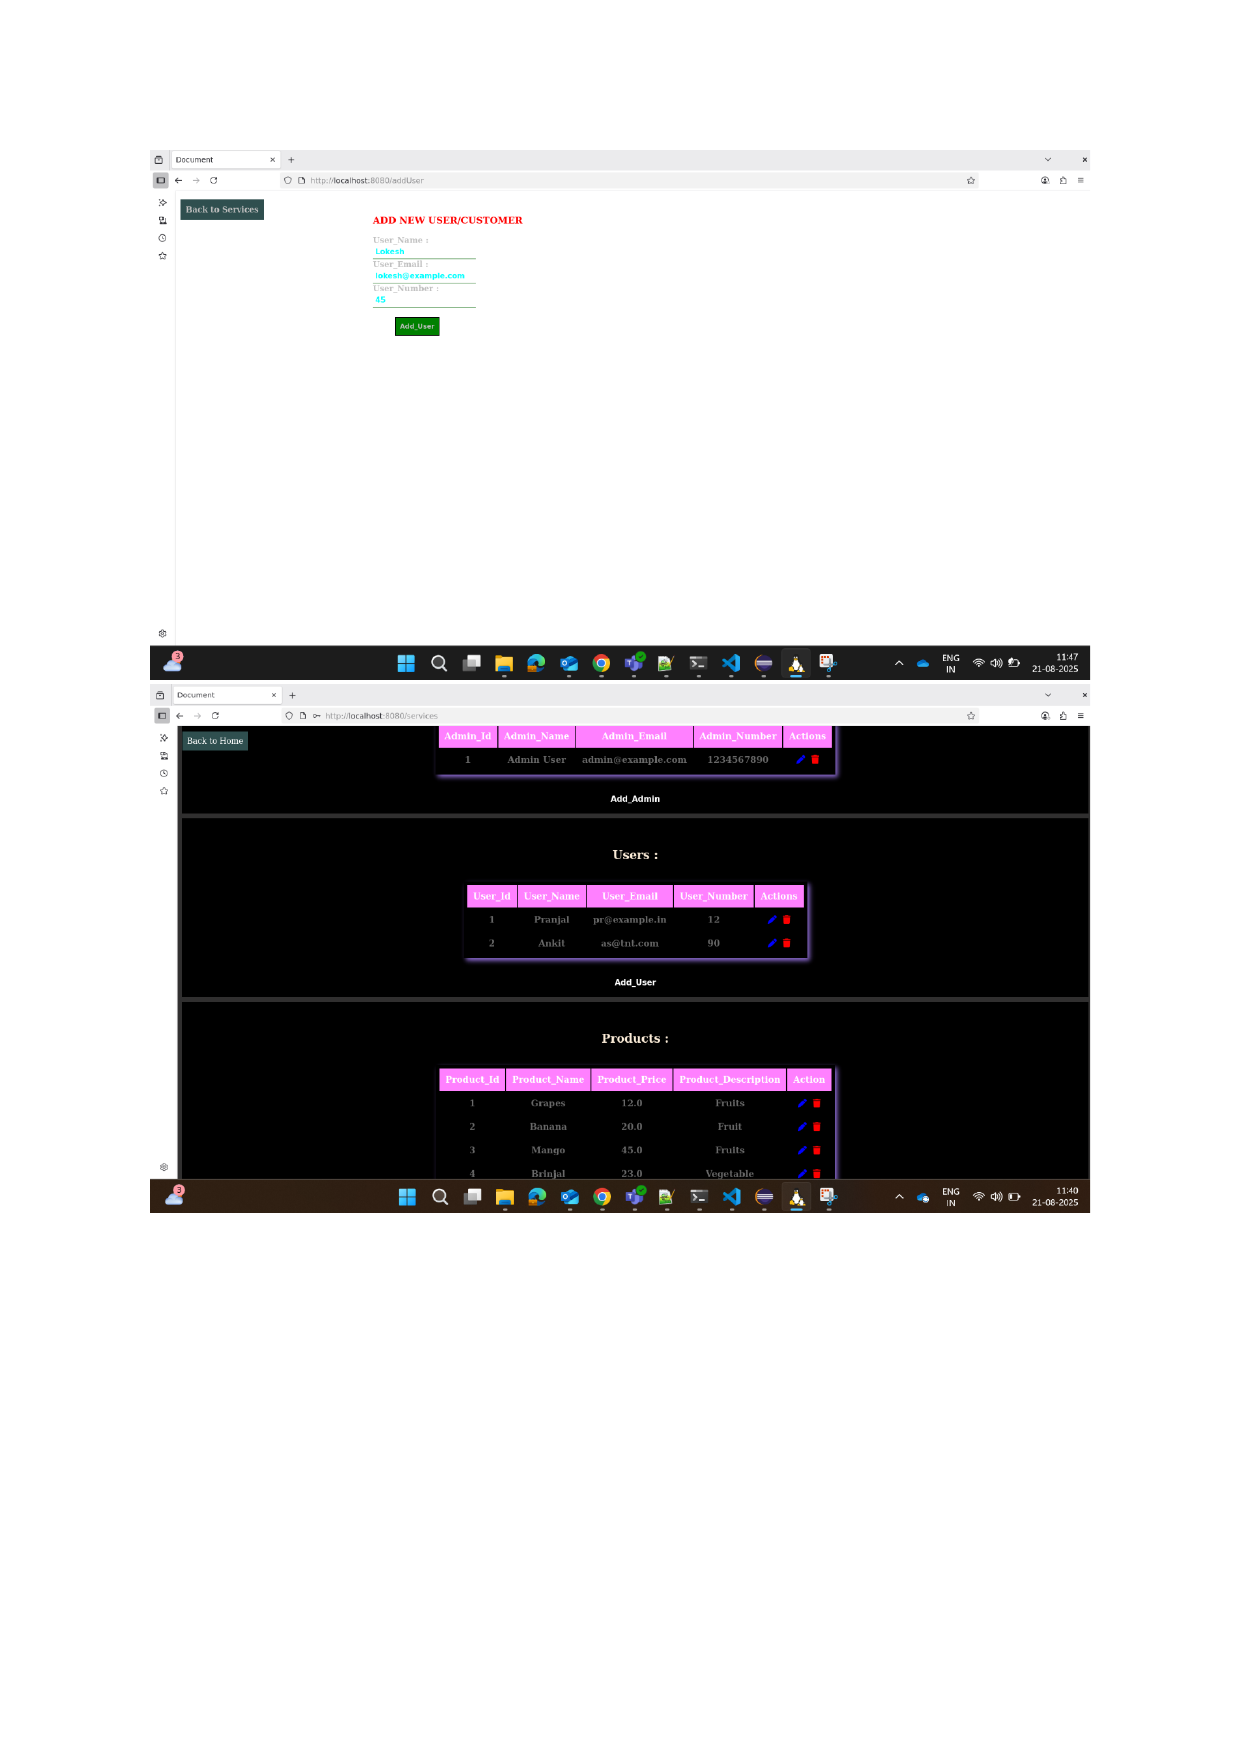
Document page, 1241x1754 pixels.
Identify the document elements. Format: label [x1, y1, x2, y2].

picture [150, 684, 1091, 1213]
picture [150, 150, 1091, 680]
